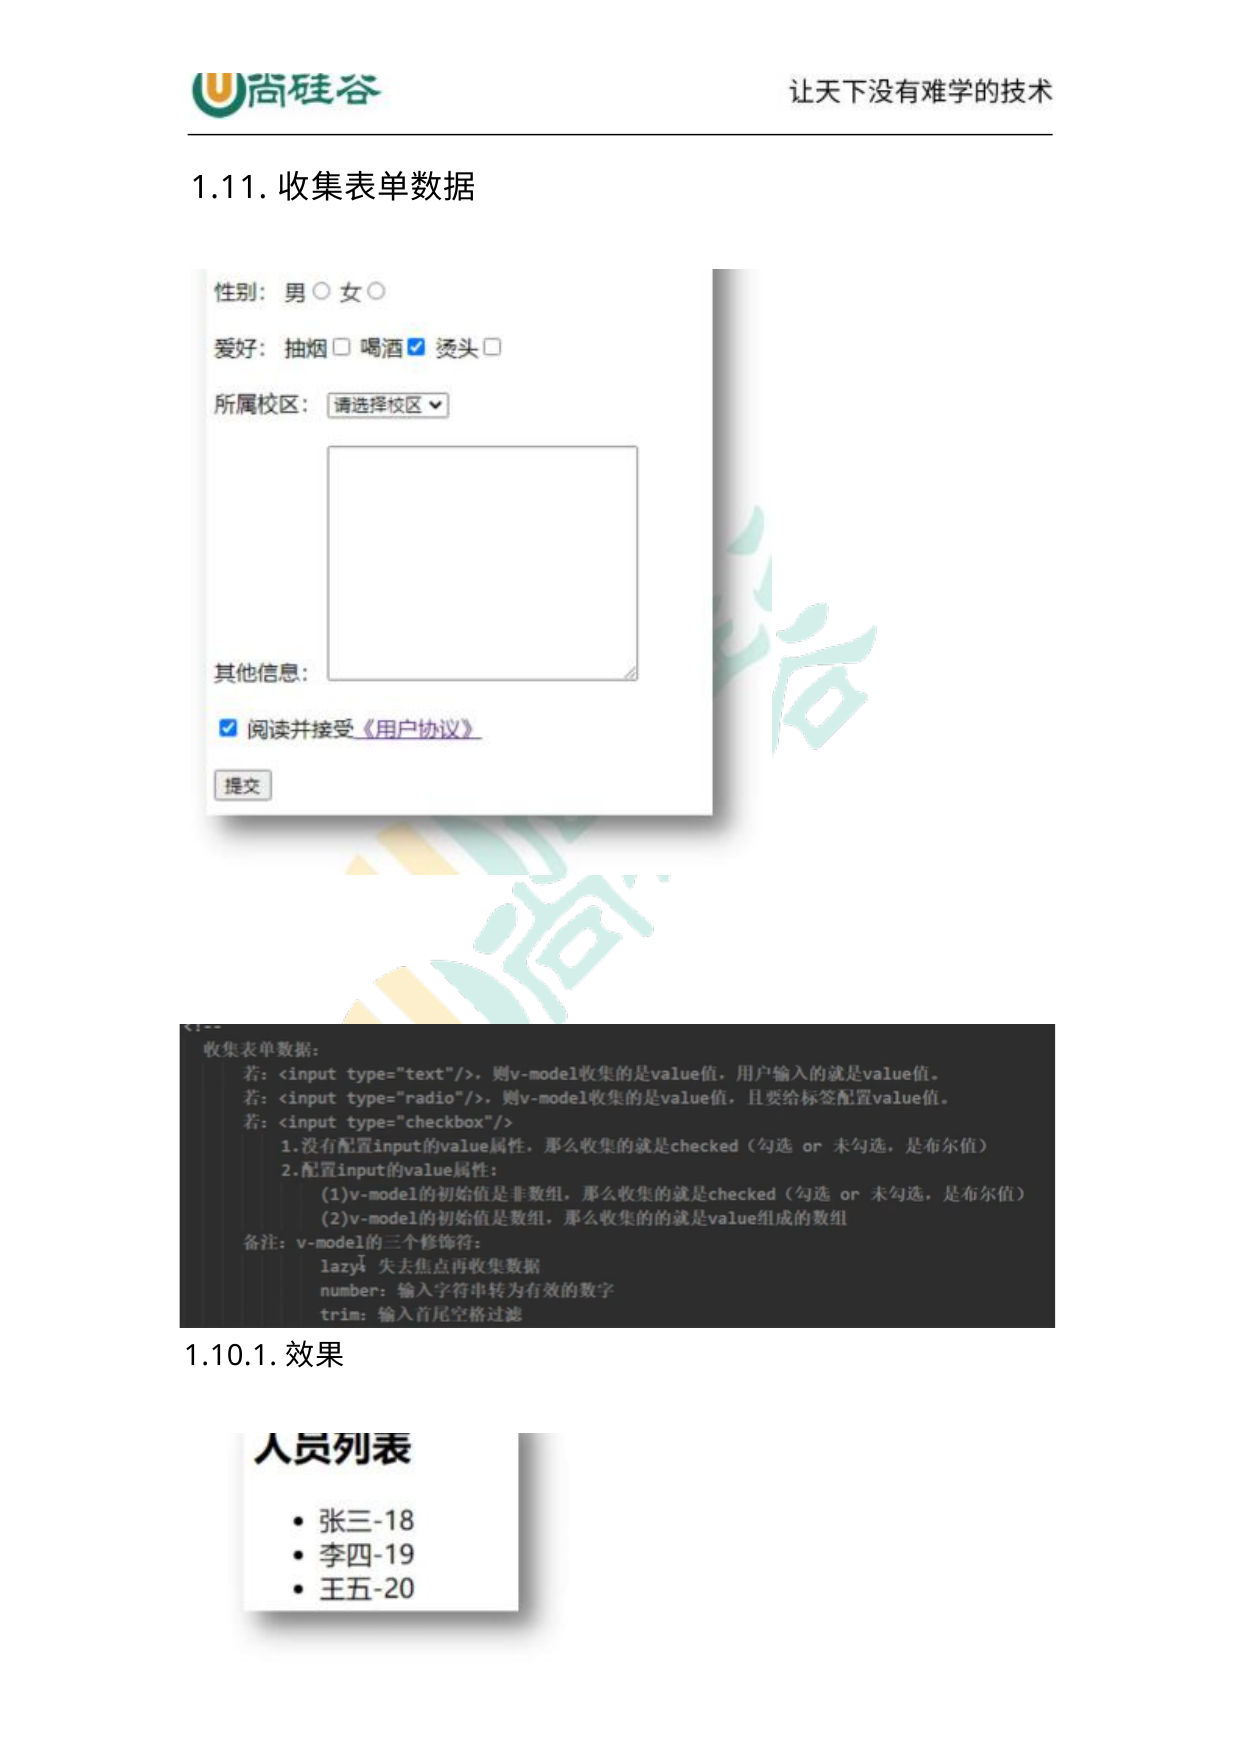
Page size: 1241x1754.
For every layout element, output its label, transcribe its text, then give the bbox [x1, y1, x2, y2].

text 1.11. 收集表单数据 [190, 169, 1056, 206]
picture [216, 1433, 578, 1670]
picture [190, 73, 1056, 120]
picture [179, 269, 1056, 1328]
text 1.10.1. 效果 [184, 1340, 1056, 1372]
